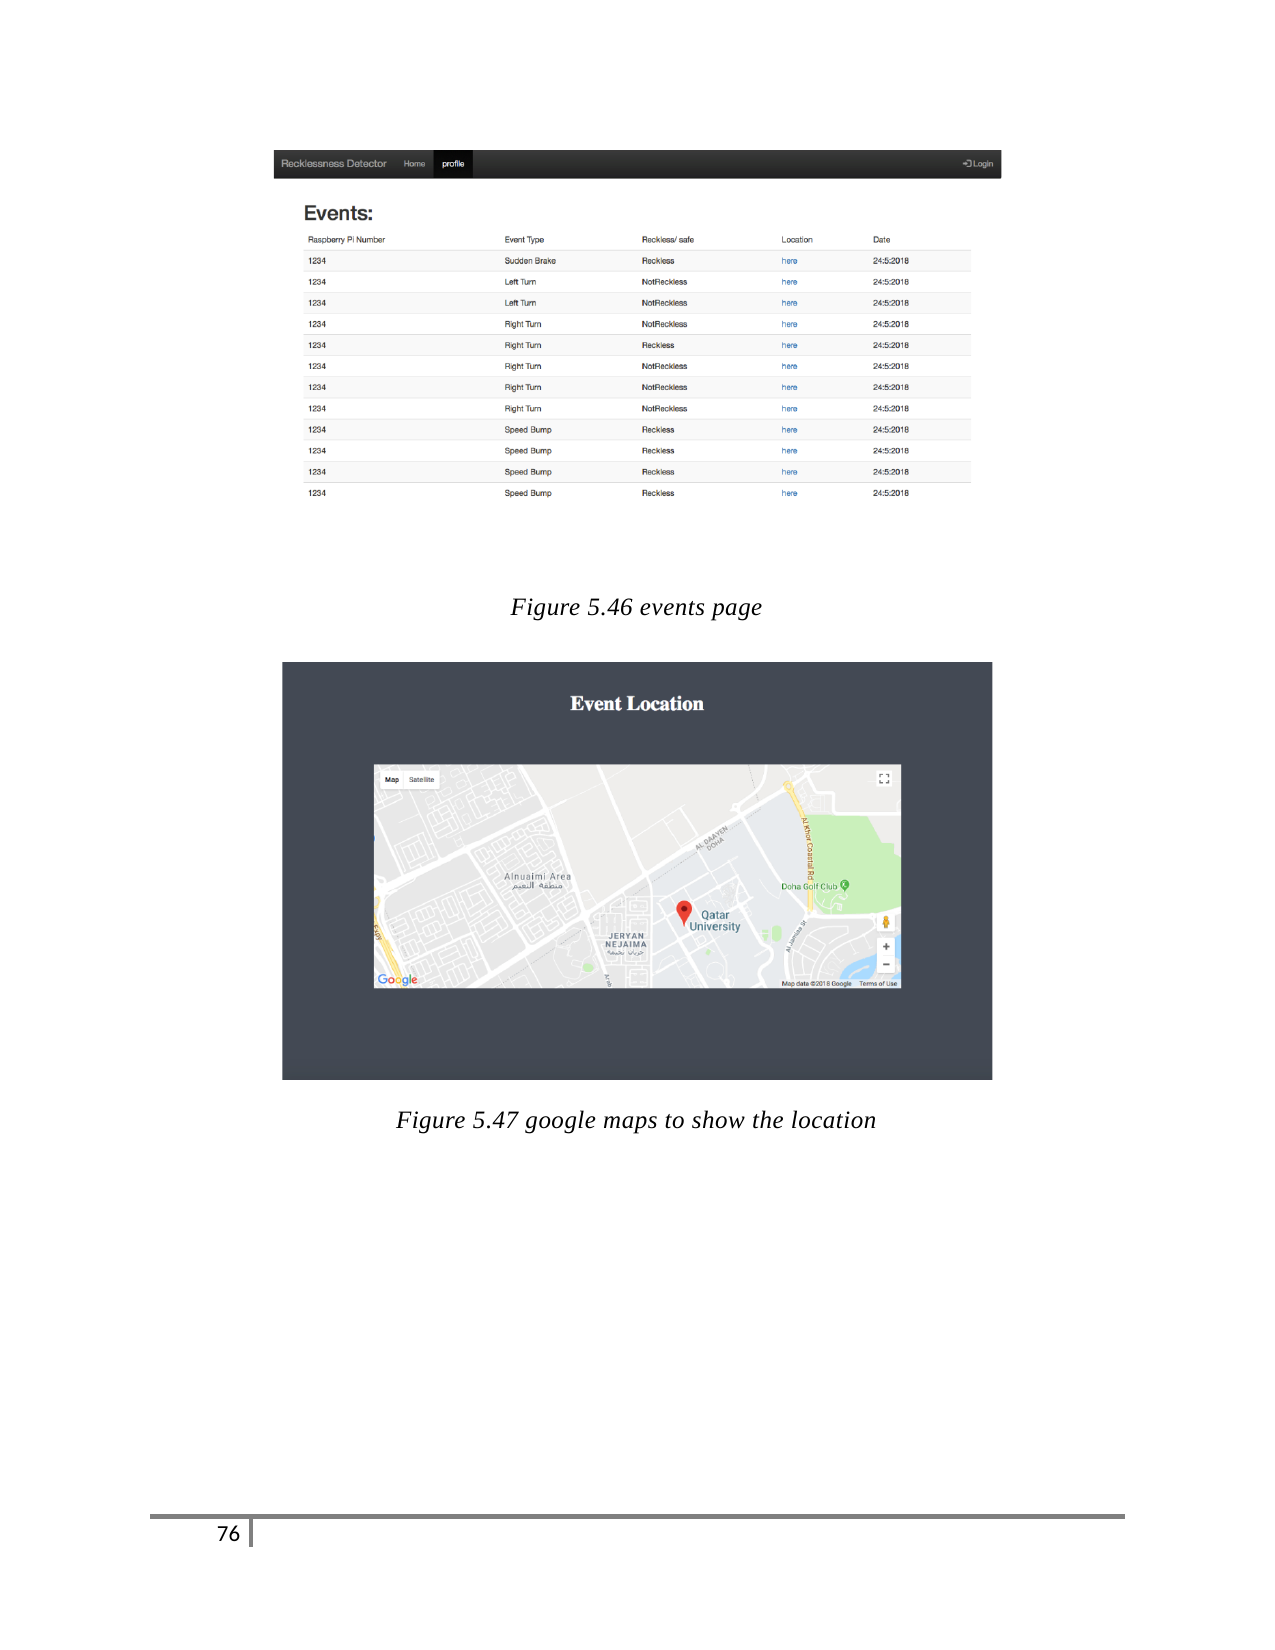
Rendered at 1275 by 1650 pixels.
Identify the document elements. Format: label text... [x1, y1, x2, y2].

picture [273, 150, 1002, 568]
picture [282, 662, 993, 1080]
